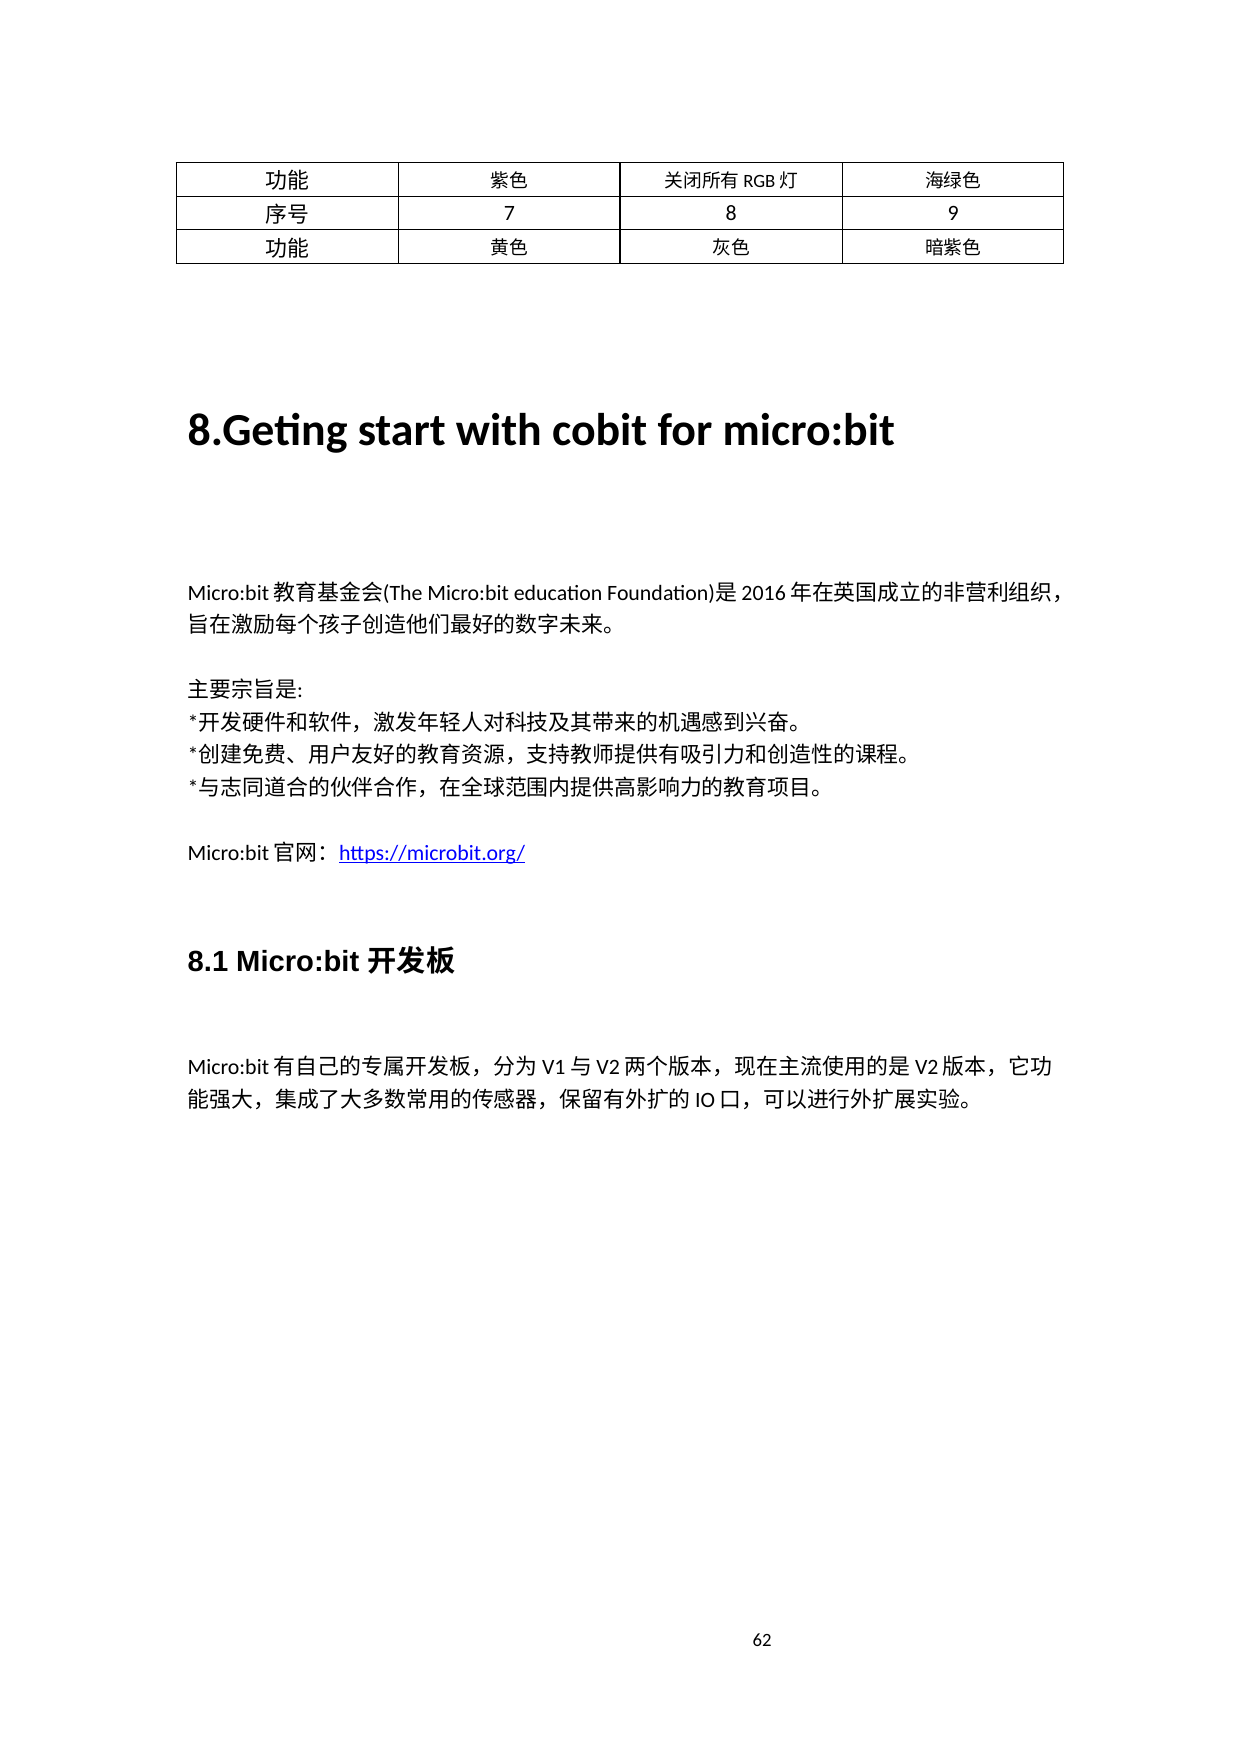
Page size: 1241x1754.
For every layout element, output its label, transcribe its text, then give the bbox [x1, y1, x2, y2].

text Micro:bit官网：https://microbit.org/ [187, 834, 1053, 867]
text Micro:bit有自己的专属开发板，分为V1与V2两个版本，现在主流使用的是V2版本，它功能强大，集成了大多数常用的传感器，保留有外扩的IO口，可以进行外扩展实验。 [187, 1049, 1053, 1114]
text Micro:bit教育基金会(The Micro:bit education Foundation)是2016年在英国成立的非营利组织，旨在激励每个孩子创造他们最好的数字未来。 [187, 574, 1053, 639]
table_cell 功能 [177, 230, 398, 263]
table_cell 灰色 [621, 230, 842, 263]
table_cell 紫色 [399, 163, 619, 196]
table_cell 海绿色 [843, 163, 1063, 196]
text *创建免费、用户友好的教育资源，支持教师提供有吸引力和创造性的课程。 [187, 737, 1053, 769]
table_cell 序号 [177, 197, 398, 229]
text 主要宗旨是: [187, 672, 1053, 704]
table_cell 黄色 [399, 230, 619, 263]
table_cell 功能 [177, 163, 398, 196]
text *与志同道合的伙伴合作，在全球范围内提供高影响力的教育项目。 [187, 769, 1053, 802]
text *开发硬件和软件，激发年轻人对科技及其带来的机遇感到兴奋。 [187, 704, 1053, 737]
subtitle 8.Geting start with cobit for micro:bit [187, 397, 1053, 462]
table_cell 9 [843, 197, 1063, 229]
table_cell 暗紫色 [843, 230, 1063, 263]
table_cell 8 [621, 197, 842, 229]
table_cell 7 [399, 197, 619, 229]
table_cell 关闭所有RGB灯 [621, 163, 842, 196]
subtitle 8.1 Micro:bit 开发板 [187, 926, 1053, 991]
